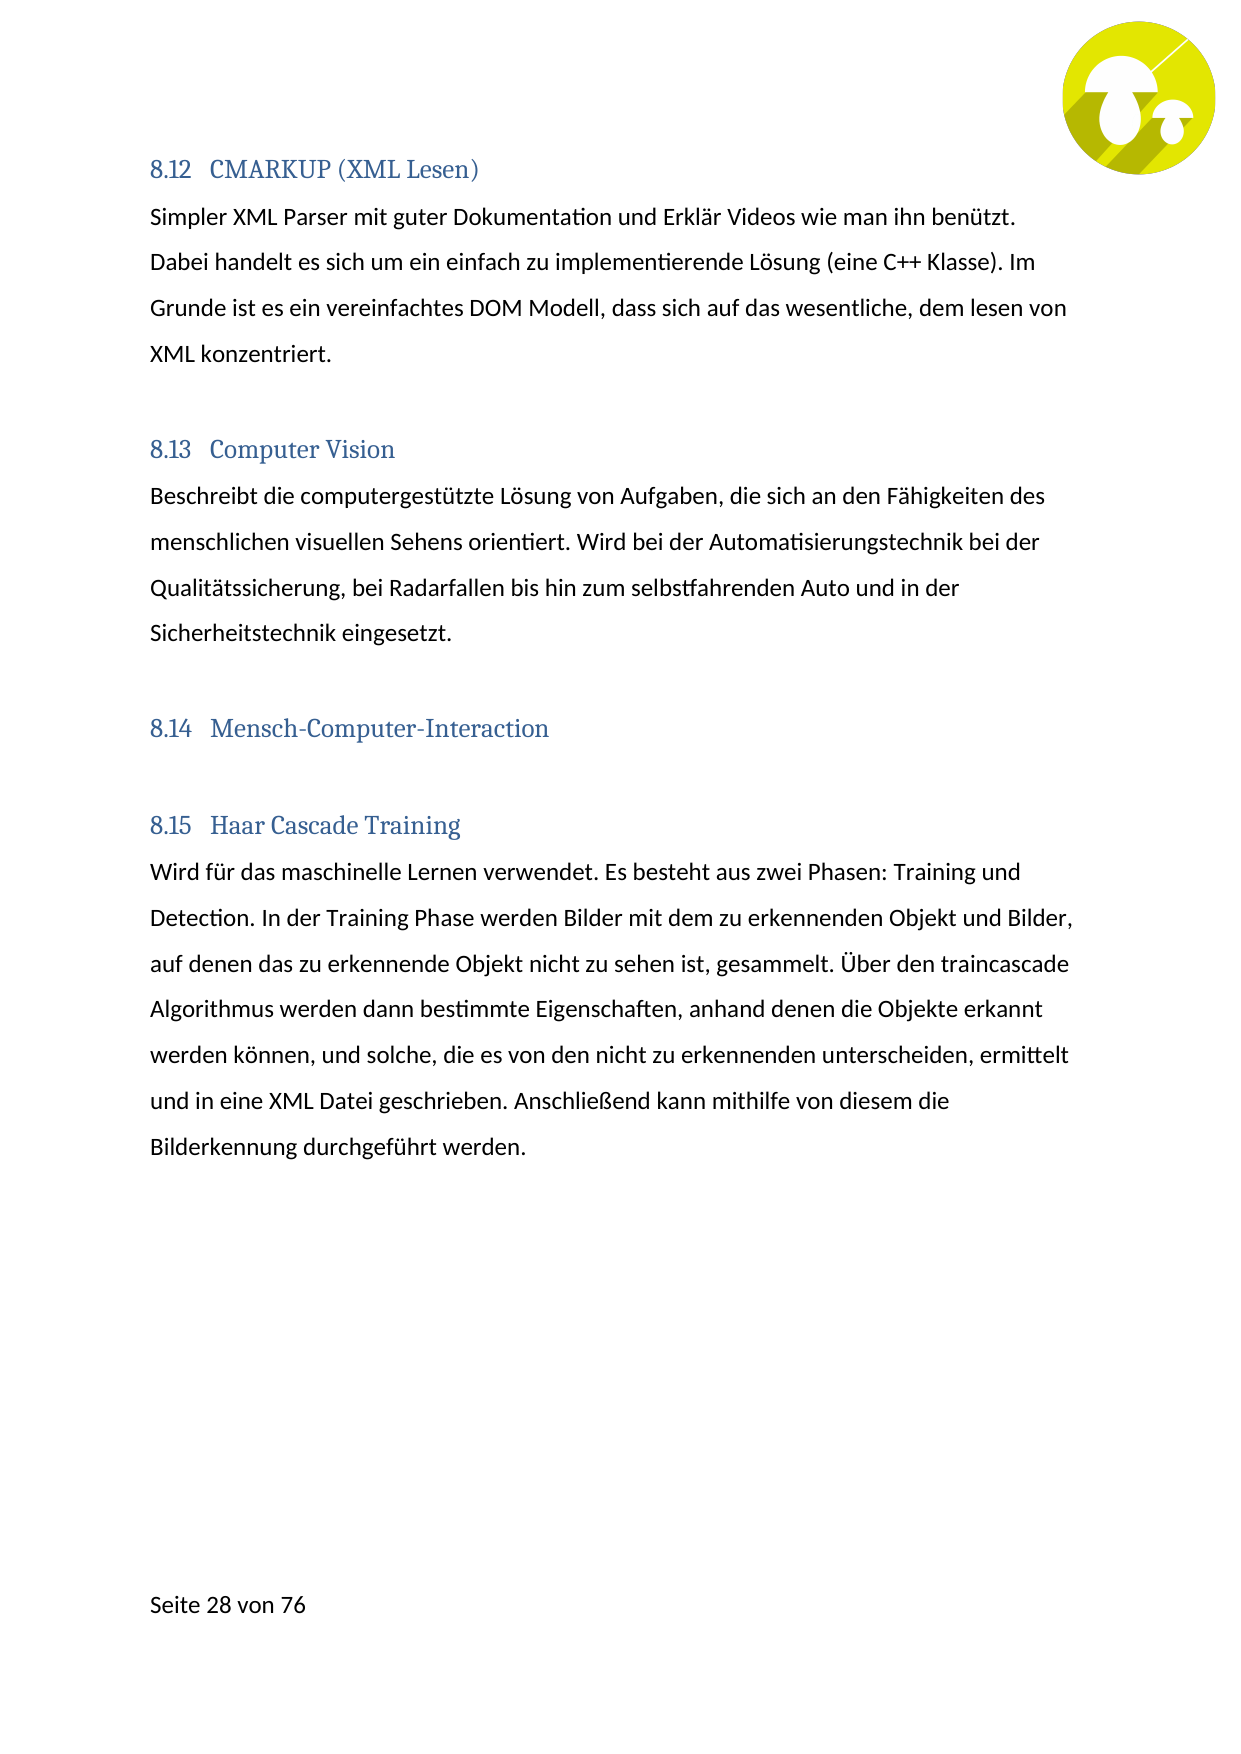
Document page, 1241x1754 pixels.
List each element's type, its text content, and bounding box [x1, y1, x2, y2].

text Dabei handelt es sich um ein einfach zu implementierende Lösung (eine C++ Klasse). Im Grunde ist es ein vereinfachtes DOM Modell, dass sich auf das wesentliche, dem lesen von XML konzentriert. [150, 247, 1090, 368]
text Simpler XML Parser mit guter Dokumentation und Erklär Videos wie man ihn benützt. [150, 201, 1090, 231]
subtitle Haar Cascade Training [150, 810, 1090, 841]
subtitle Mensch-Computer-Interaction [150, 713, 1090, 744]
text Beschreibt die computergestützte Lösung von Aufgaben, die sich an den Fähigkeiten des menschlichen visuellen Sehens orientiert. Wird bei der Automatisierungstechnik bei der Qualitätssicherung, bei Radarfallen bis hin zum selbstfahrenden Auto und in der Sicherheitstechnik eingesetzt. [150, 480, 1090, 648]
subtitle Computer Vision [150, 434, 1090, 465]
picture [1062, 21, 1216, 175]
subtitle CMARKUP (XML Lesen) [150, 154, 1090, 185]
text Wird für das maschinelle Lernen verwendet. Es besteht aus zwei Phasen: Training und Detection. In der Training Phase werden Bilder mit dem zu erkennenden Objekt und Bilder, auf denen das zu erkennende Objekt nicht zu sehen ist, gesammelt. Über den traincascade Algorithmus werden dann bestimmte Eigenschaften, anhand denen die Objekte erkannt werden können, und solche, die es von den nicht zu erkennenden unterscheiden, ermittelt und in eine XML Datei geschrieben. Anschließend kann mithilfe von diesem die Bilderkennung durchgeführt werden. [150, 856, 1090, 1161]
